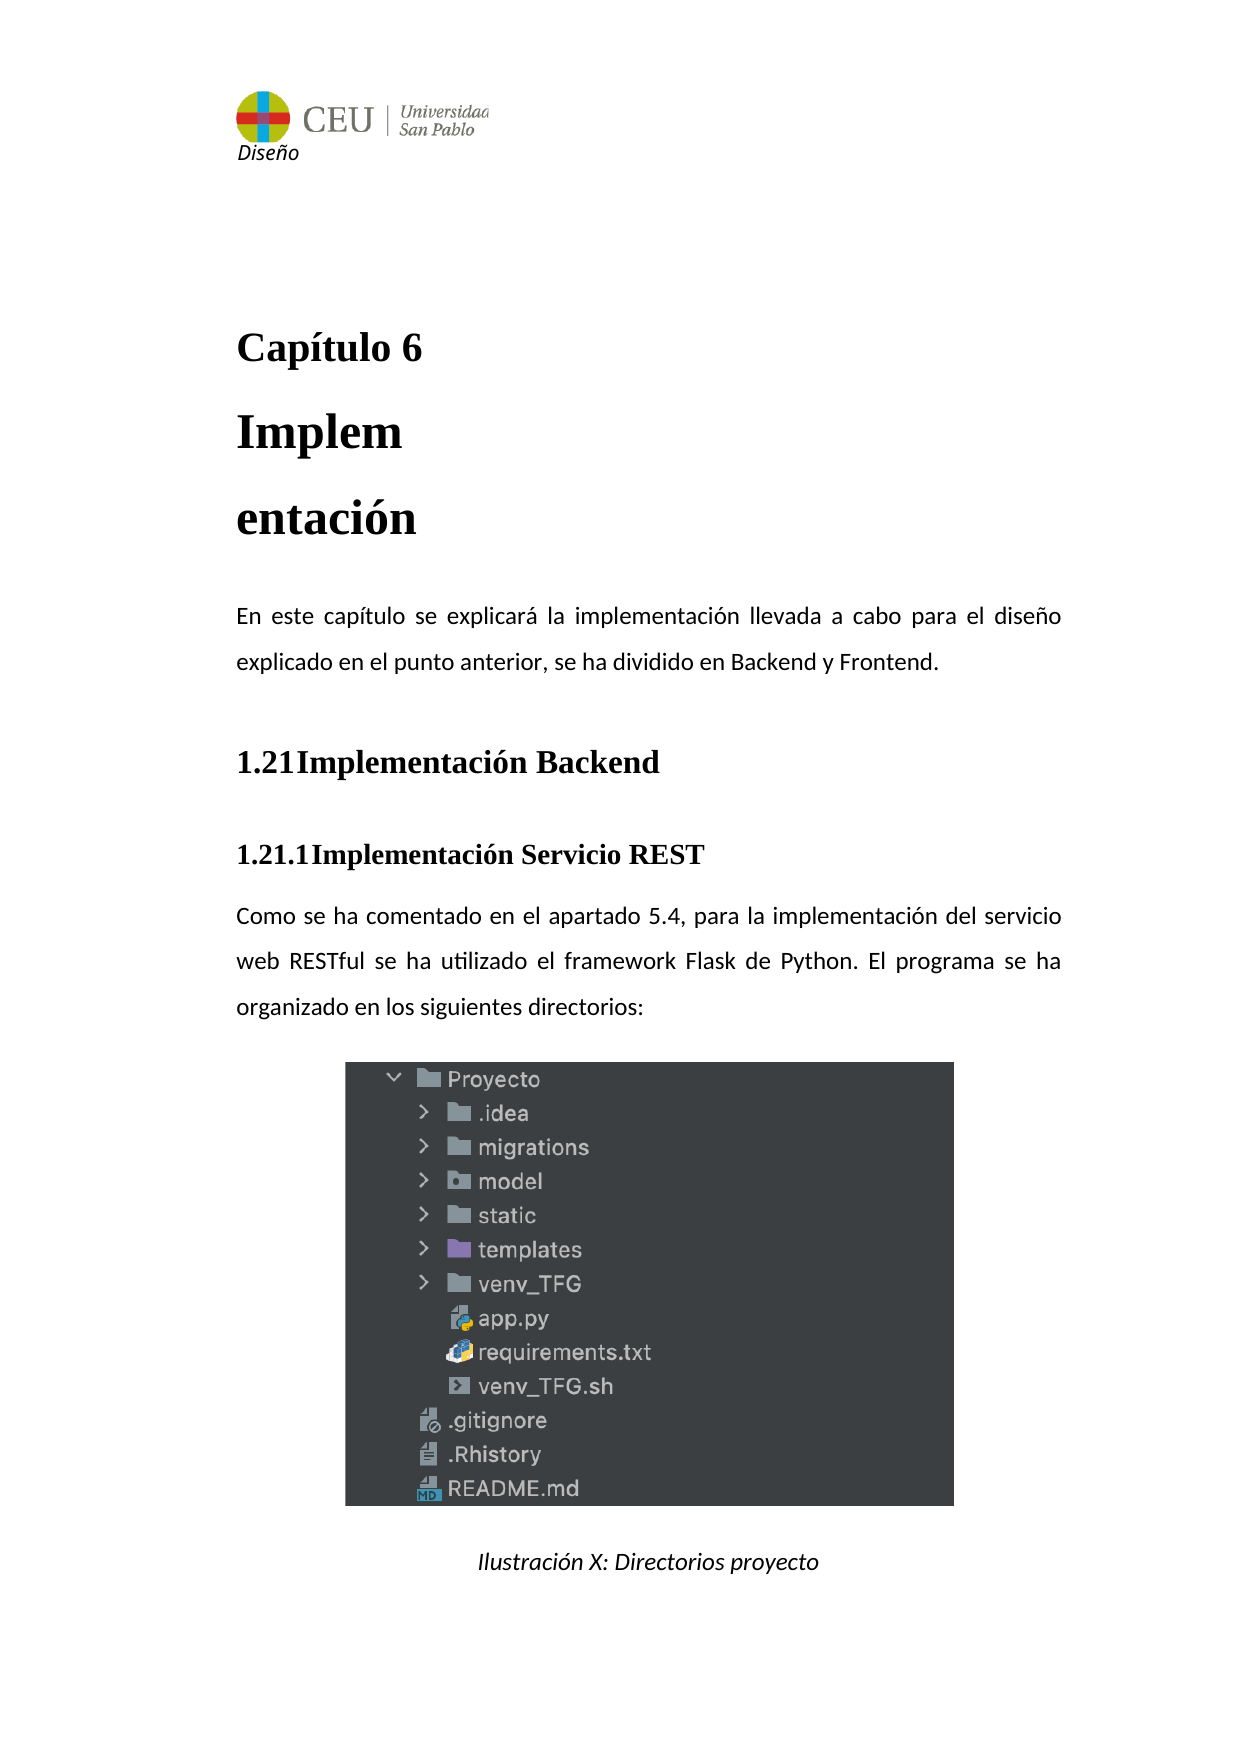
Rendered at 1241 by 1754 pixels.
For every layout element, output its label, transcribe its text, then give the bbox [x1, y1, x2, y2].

subtitle Implementación Servicio REST [236, 837, 1063, 871]
subtitle Implementación Backend [236, 742, 1063, 780]
text Como se ha comentado en el apartado 5.4, para la implementación del servicio web RESTful se ha utilizado el framework Flask de Python. El programa se ha organizado en los siguientes directorios: [236, 900, 1063, 1022]
subtitle Implementación [236, 315, 423, 545]
text Ilustración X: Directorios proyecto [236, 1546, 1063, 1576]
text En este capítulo se explicará la implementación llevada a cabo para el diseño explicado en el punto anterior, se ha dividido en Backend y Frontend. [236, 290, 1063, 677]
picture [235, 89, 489, 143]
picture [345, 1062, 954, 1506]
